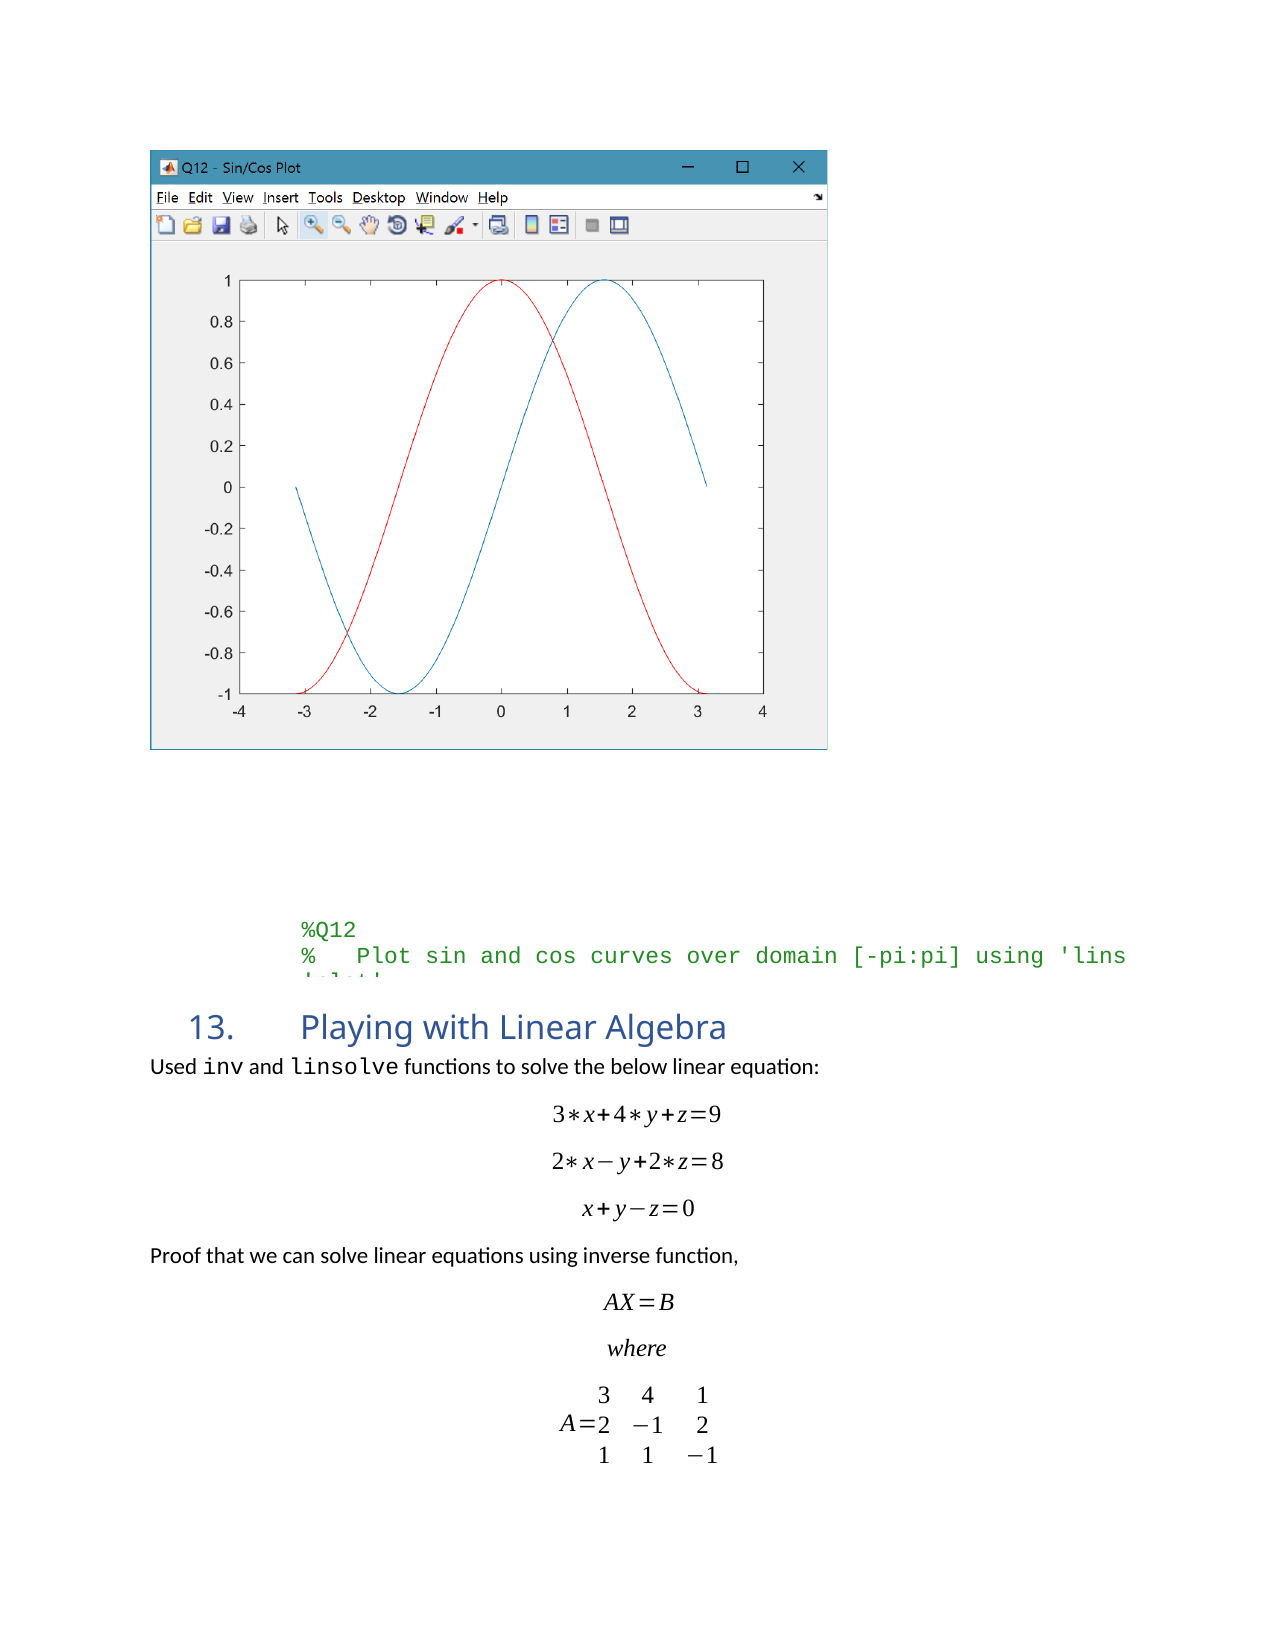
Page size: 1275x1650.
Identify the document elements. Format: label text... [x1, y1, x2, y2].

picture [150, 150, 828, 750]
subtitle Playing with Linear Algebra [187, 1003, 1125, 1049]
text Proof that we can solve linear equations using inverse function, [150, 1241, 1125, 1269]
text Used inv and linsolve functions to solve the below linear equation: [150, 1052, 1125, 1082]
